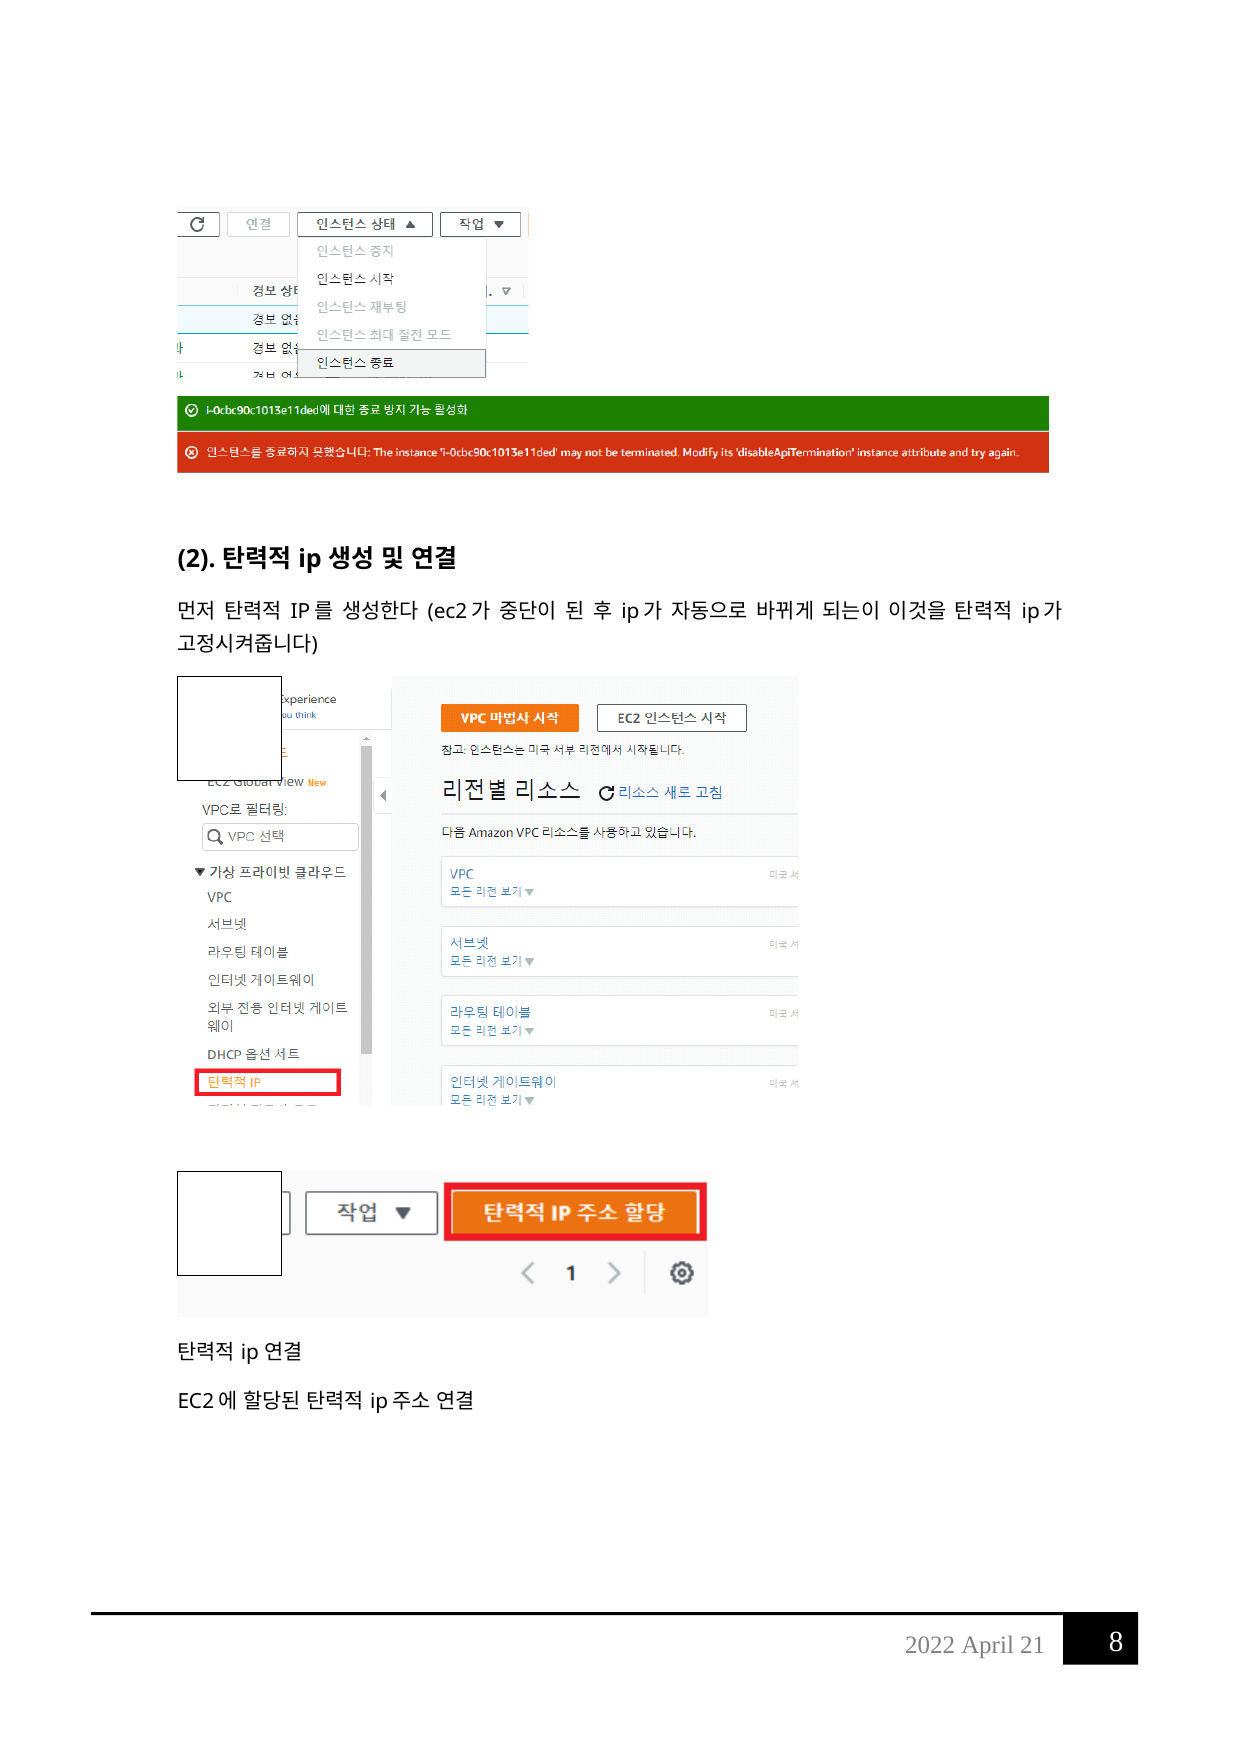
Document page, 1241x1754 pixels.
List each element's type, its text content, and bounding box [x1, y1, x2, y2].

text 먼저 탄력적 IP를 생성한다 (ec2가 중단이 된 후 ip가 자동으로 바뀌게 되는이 이것을 탄력적 ip가 고정시켜줍니다) [177, 594, 1063, 657]
picture [182, 676, 799, 1106]
text 탄력적 ip 연결 [177, 1335, 1063, 1366]
picture [177, 206, 529, 378]
picture [177, 1171, 710, 1317]
picture [177, 396, 1049, 473]
text (2). 탄력적 ip 생성 및 연결 [177, 538, 1063, 575]
text EC2에 할당된 탄력적 ip주소 연결 [177, 1384, 1063, 1415]
